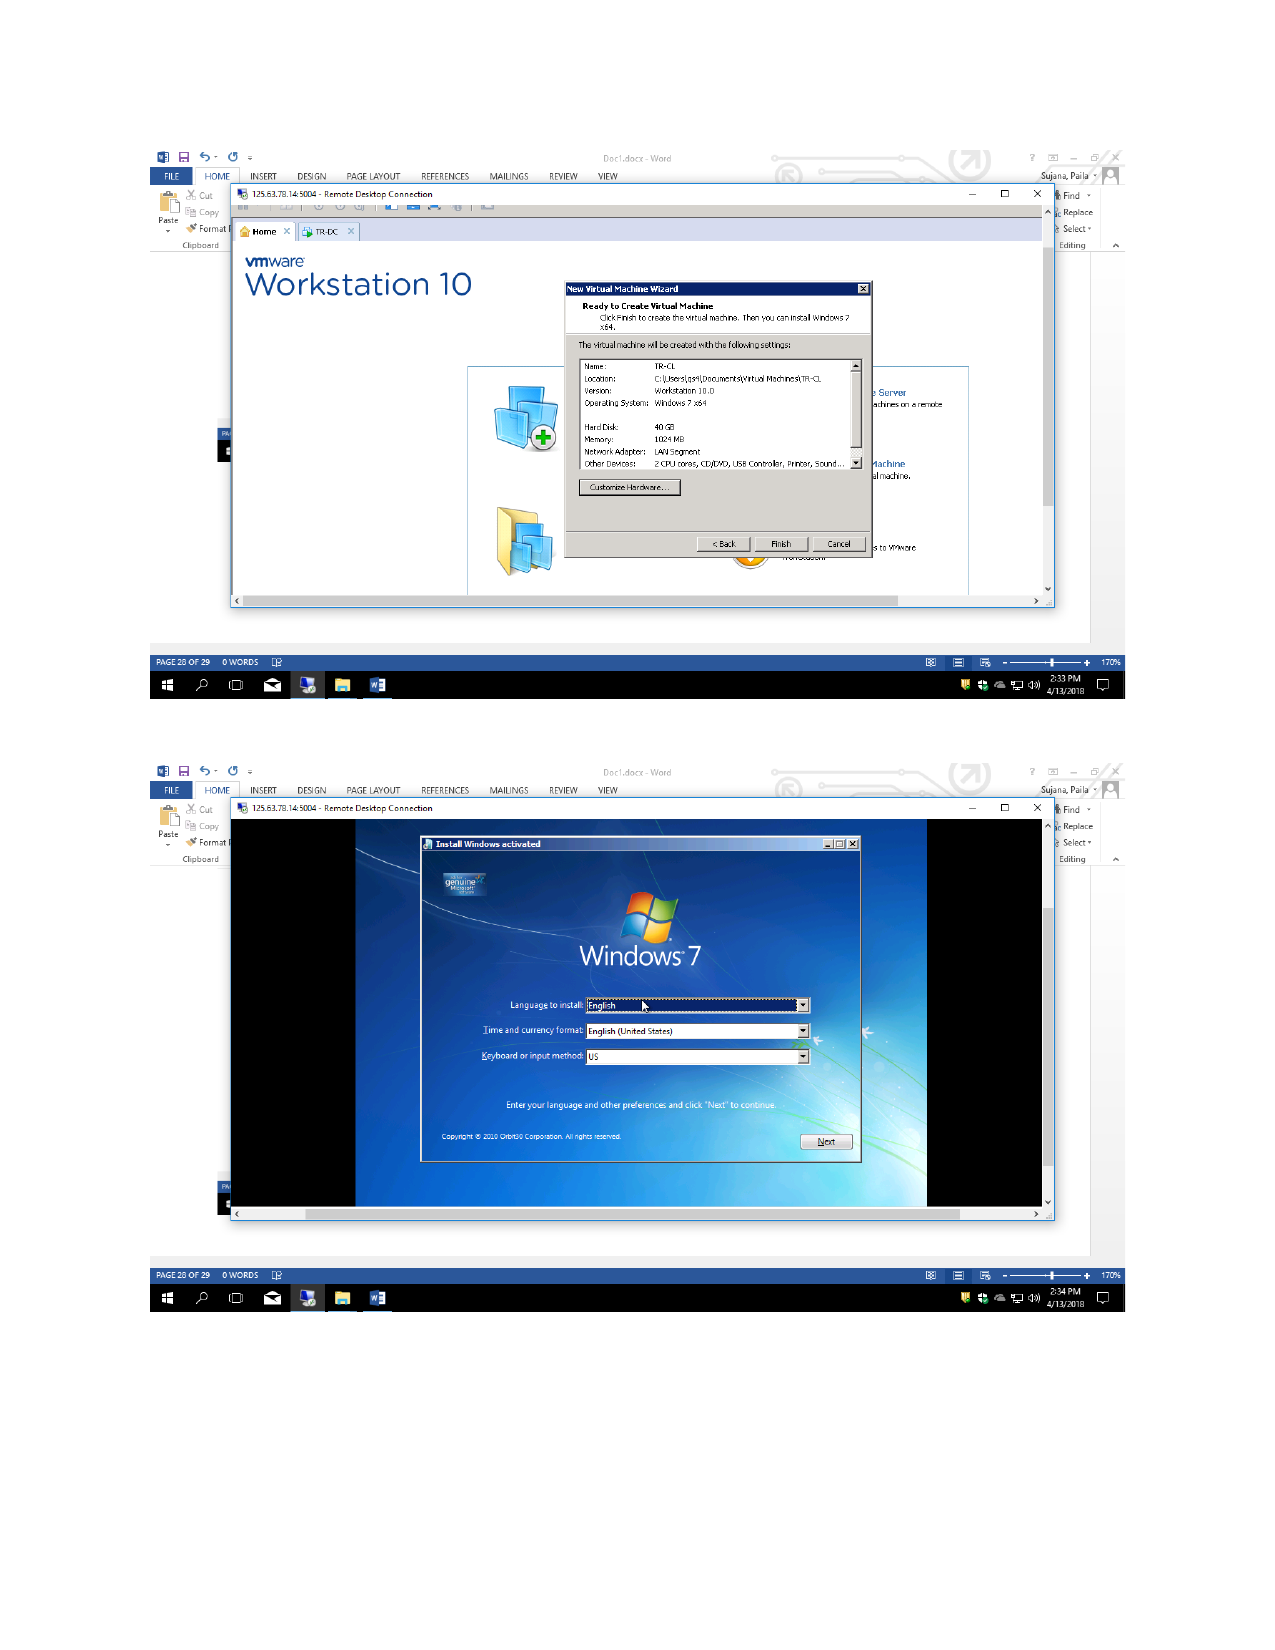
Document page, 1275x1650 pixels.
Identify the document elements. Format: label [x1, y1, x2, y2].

picture [150, 763, 1125, 1312]
picture [150, 150, 1125, 699]
